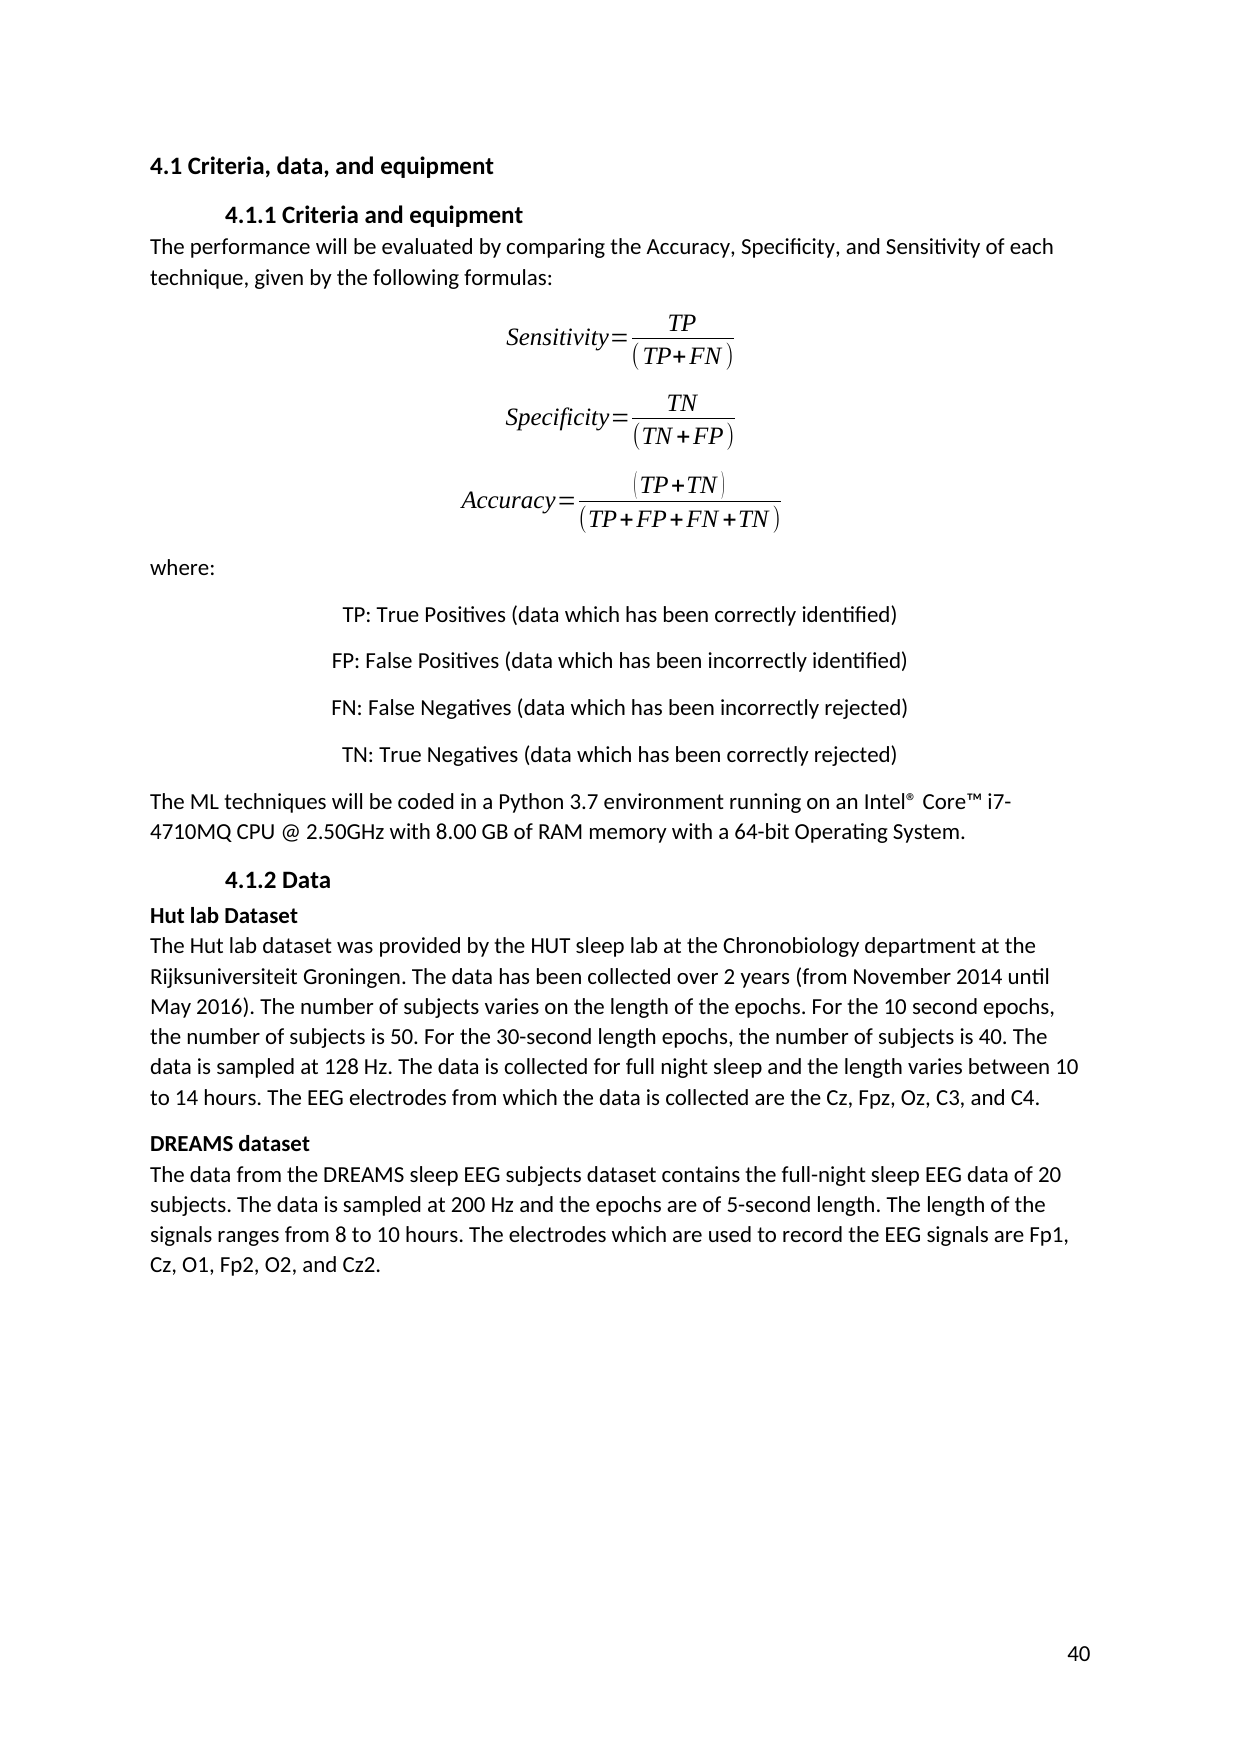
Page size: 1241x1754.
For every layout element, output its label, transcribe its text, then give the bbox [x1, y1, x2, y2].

text where: [150, 553, 1090, 581]
text 4.1 Criteria, data, and equipment [150, 150, 1090, 181]
text FN: False Negatives (data which has been incorrectly rejected) [150, 693, 1090, 722]
text 4.1.2 Data [150, 864, 1090, 895]
text TN: True Negatives (data which has been correctly rejected) [150, 740, 1090, 768]
text 4.1.1 Criteria and equipment [150, 199, 1090, 230]
text TP: True Positives (data which has been correctly identified) [150, 600, 1090, 628]
text The performance will be evaluated by comparing the Accuracy, Specificity, and Sensitivity of each technique, given by the following formulas: [150, 232, 1090, 291]
text The ML techniques will be coded in a Python 3.7 environment running on an Intel® Core™ i7-4710MQ CPU @ 2.50GHz with 8.00 GB of RAM memory with a 64-bit Operating System. [150, 787, 1090, 846]
text DREAMS dataset [150, 1129, 1090, 1158]
text Hut lab Dataset [150, 901, 1090, 929]
text The data from the DREAMS sleep EEG subjects dataset contains the full-night sleep EEG data of 20 subjects. The data is sampled at 200 Hz and the epochs are of 5-second length. The length of the signals ranges from 8 to 10 hours. The electrodes which are used to record the EEG signals are Fp1, Cz, O1, Fp2, O2, and Cz2. [150, 1160, 1090, 1278]
text FP: False Positives (data which has been incorrectly identified) [150, 647, 1090, 675]
text The Hut lab dataset was provided by the HUT sleep lab at the Chronobiology department at the Rijksuniversiteit Groningen. The data has been collected over 2 years (from November 2014 until May 2016). The number of subjects varies on the length of the epochs. For the 10 second epochs, the number of subjects is 50. For the 30-second length epochs, the number of subjects is 40. The data is sampled at 128 Hz. The data is collected for full night sleep and the length varies between 10 to 14 hours. The EEG electrodes from which the data is collected are the Cz, Fpz, Oz, C3, and C4. [150, 932, 1090, 1111]
